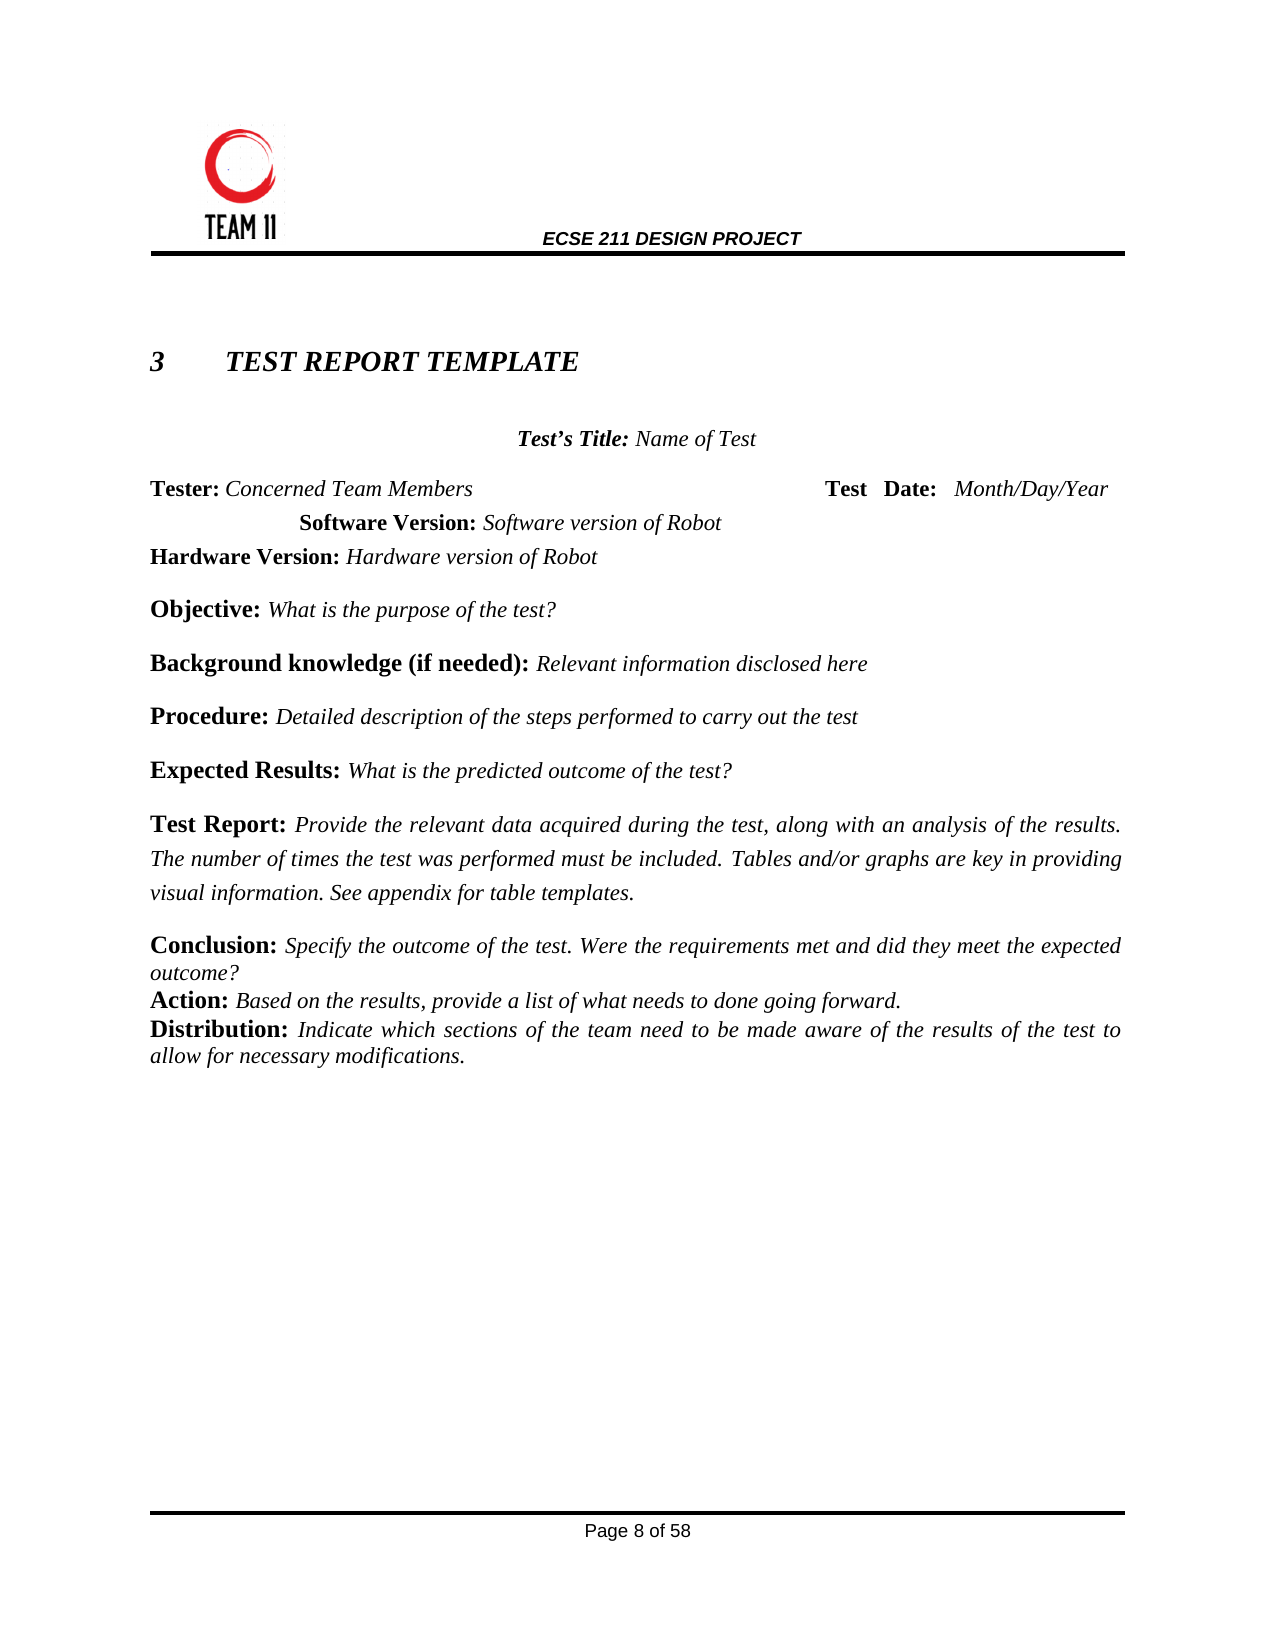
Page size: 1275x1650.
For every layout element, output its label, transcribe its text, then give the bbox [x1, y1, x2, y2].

text Tester: Concerned Team Members Test Date: Month/Day/Year Software Version: Software version of Robot Hardware Version: Hardware version of Robot [150, 475, 1125, 570]
text Distribution: Indicate which sections of the team need to be made aware of the results of the test to allow for necessary modifications. [150, 1014, 1125, 1069]
text Procedure: Detailed description of the steps performed to carry out the test [150, 701, 1125, 730]
text Test’s Title: Name of Test [150, 425, 1125, 451]
text Objective: What is the purpose of the test? [150, 594, 1125, 623]
text Background knowledge (if needed): Relevant information disclosed here [150, 648, 1125, 676]
text Conclusion: Specify the outcome of the test. Were the requirements met and did they meet the expected outcome? Action: Based on the results, provide a list of what needs to done going forward. [150, 930, 1125, 1014]
picture [197, 120, 286, 245]
text Expected Results: What is the predicted outcome of the test? [150, 755, 1125, 784]
text Test Report: Provide the relevant data acquired during the test, along with an analysis of the results. The number of times the test was performed must be included. Tables and/or graphs are key in providing visual information. See appendix for table templates. [150, 809, 1125, 906]
subtitle 3 TEST REPORT TEMPLATE [150, 344, 1125, 377]
